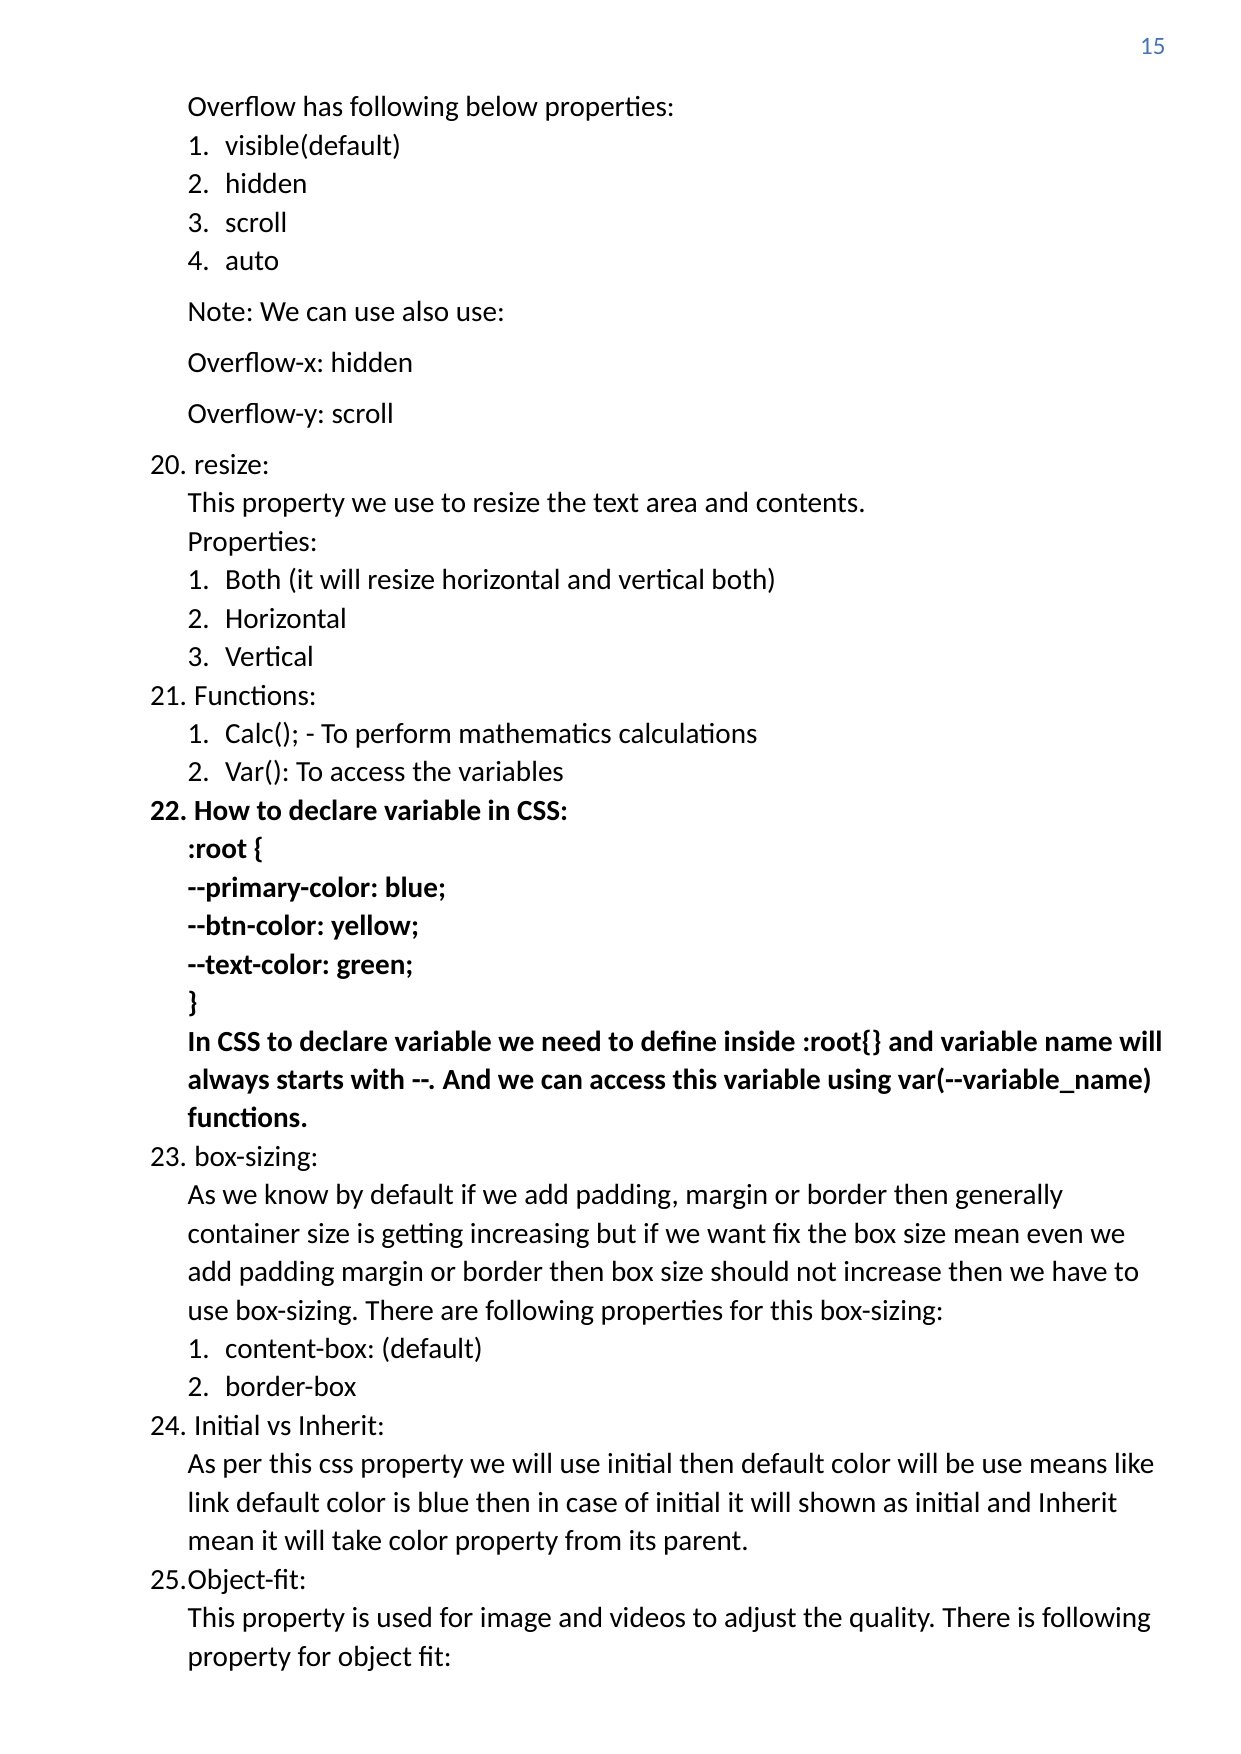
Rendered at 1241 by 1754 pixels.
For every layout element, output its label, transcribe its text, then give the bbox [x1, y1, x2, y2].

list auto [187, 242, 1165, 278]
list --primary-color: blue; [187, 869, 1165, 904]
list visible(default) [187, 127, 1165, 163]
list This property is used for image and videos to adjust the quality. There is following property for object fit: [187, 1599, 1165, 1673]
list content-box: (default) [187, 1330, 1165, 1366]
list Object-fit: [150, 1561, 1165, 1596]
list In CSS to declare variable we need to define inside :root{} and variable name will always starts with --. And we can access this variable using var(--variable_name) functions. [187, 1023, 1165, 1135]
text Overflow-y: scroll [187, 395, 1165, 431]
list Initial vs Inherit: [150, 1407, 1165, 1443]
list Overflow has following below properties: [187, 88, 1165, 124]
list Properties: [187, 523, 1165, 558]
list } [187, 984, 1165, 1020]
list Vertical [187, 638, 1165, 674]
list Both (it will resize horizontal and vertical both) [187, 561, 1165, 597]
text Note: We can use also use: [187, 293, 1165, 329]
list Var(): To access the variables [187, 753, 1165, 789]
text Overflow-x: hidden [187, 344, 1165, 380]
list scroll [187, 204, 1165, 239]
list Calc(); - To perform mathematics calculations [187, 715, 1165, 751]
list How to declare variable in CSS: [150, 792, 1165, 828]
list This property we use to resize the text area and contents. [187, 484, 1165, 520]
list border-box [187, 1368, 1165, 1404]
list As we know by default if we add padding, margin or border then generally container size is getting increasing but if we want fix the box size mean even we add padding margin or border then box size should not increase then we have to use box-sizing. There are following properties for this box-sizing: [187, 1176, 1165, 1327]
list resize: [150, 446, 1165, 482]
list --text-color: green; [187, 946, 1165, 981]
list --btn-color: yellow; [187, 907, 1165, 943]
list :root { [187, 830, 1165, 866]
list Horizontal [187, 600, 1165, 635]
list hidden [187, 165, 1165, 201]
list Functions: [150, 677, 1165, 712]
list box-sizing: [150, 1138, 1165, 1173]
list As per this css property we will use initial then default color will be use means like link default color is blue then in case of initial it will shown as initial and Inherit mean it will take color property from its parent. [187, 1445, 1165, 1558]
